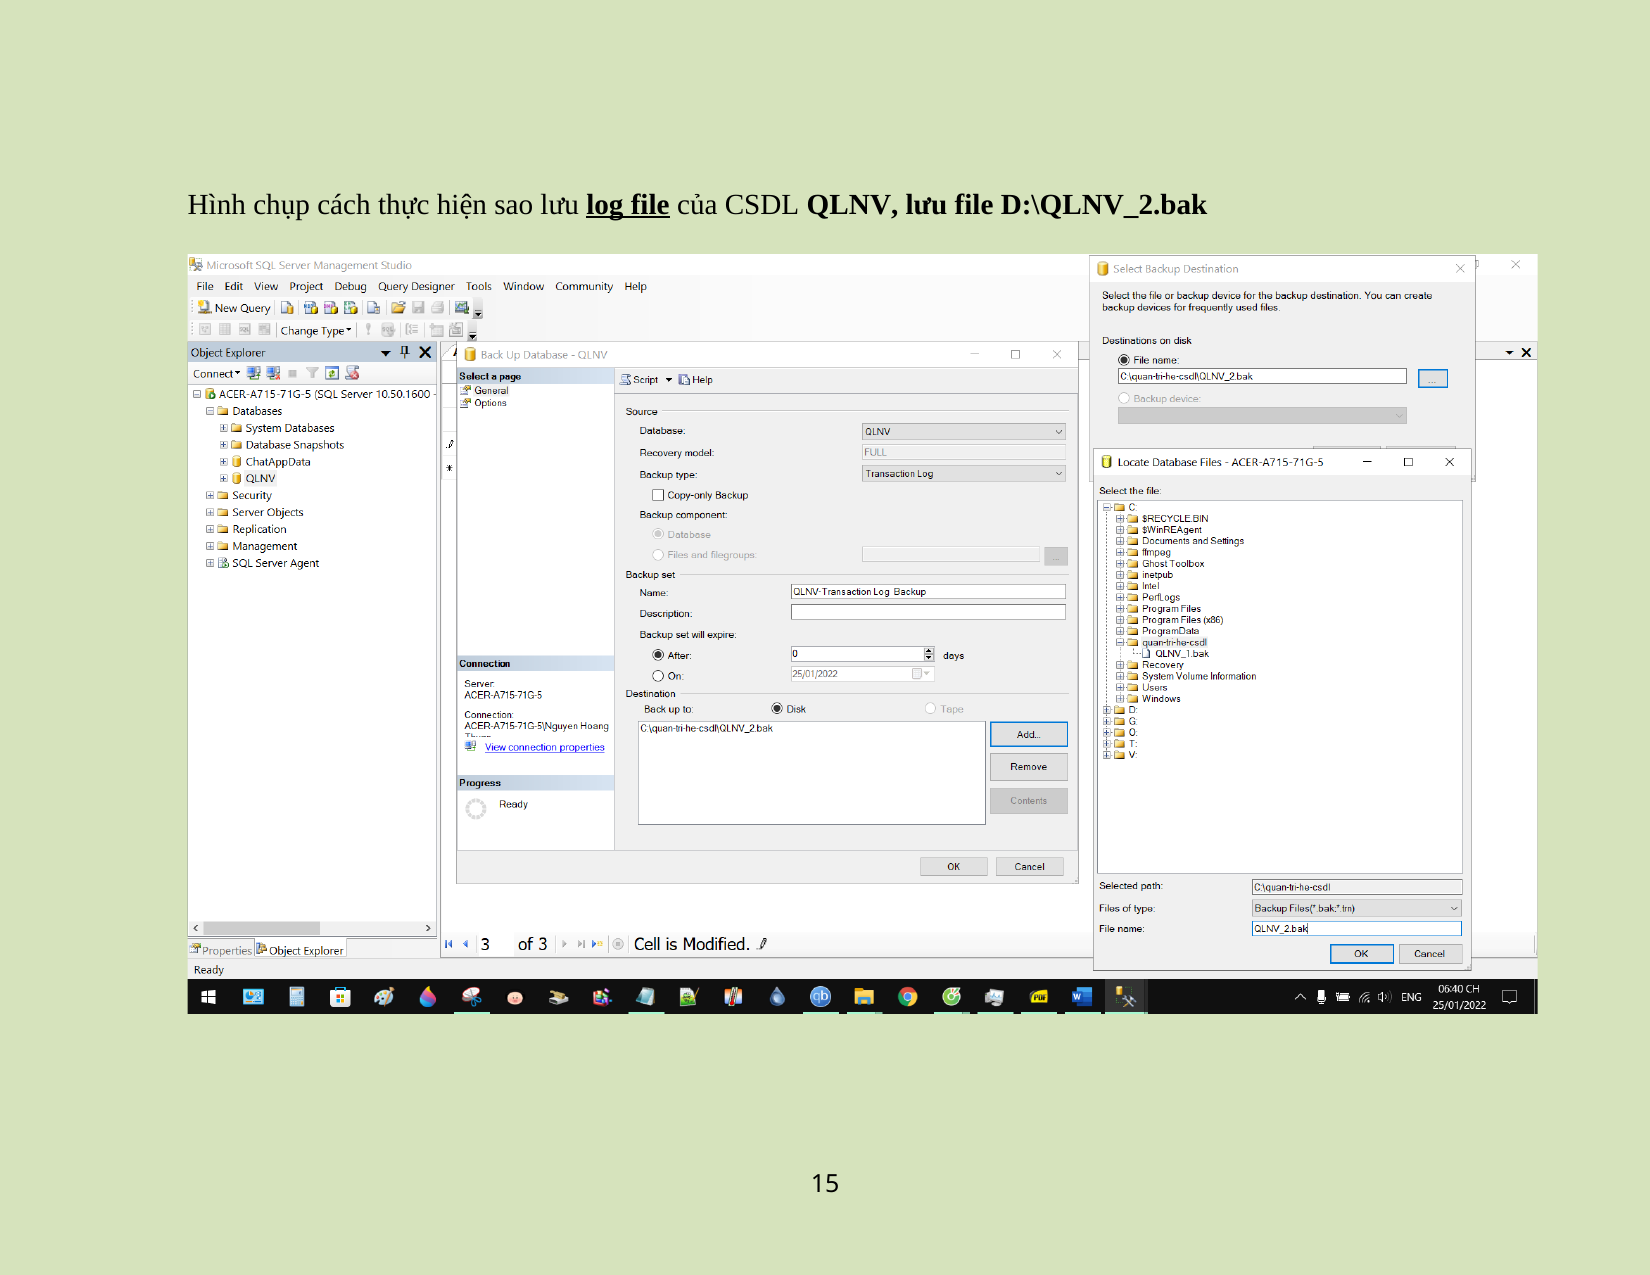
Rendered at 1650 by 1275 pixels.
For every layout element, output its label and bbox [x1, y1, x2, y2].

picture [187, 254, 1538, 1014]
list [150, 187, 1500, 1048]
